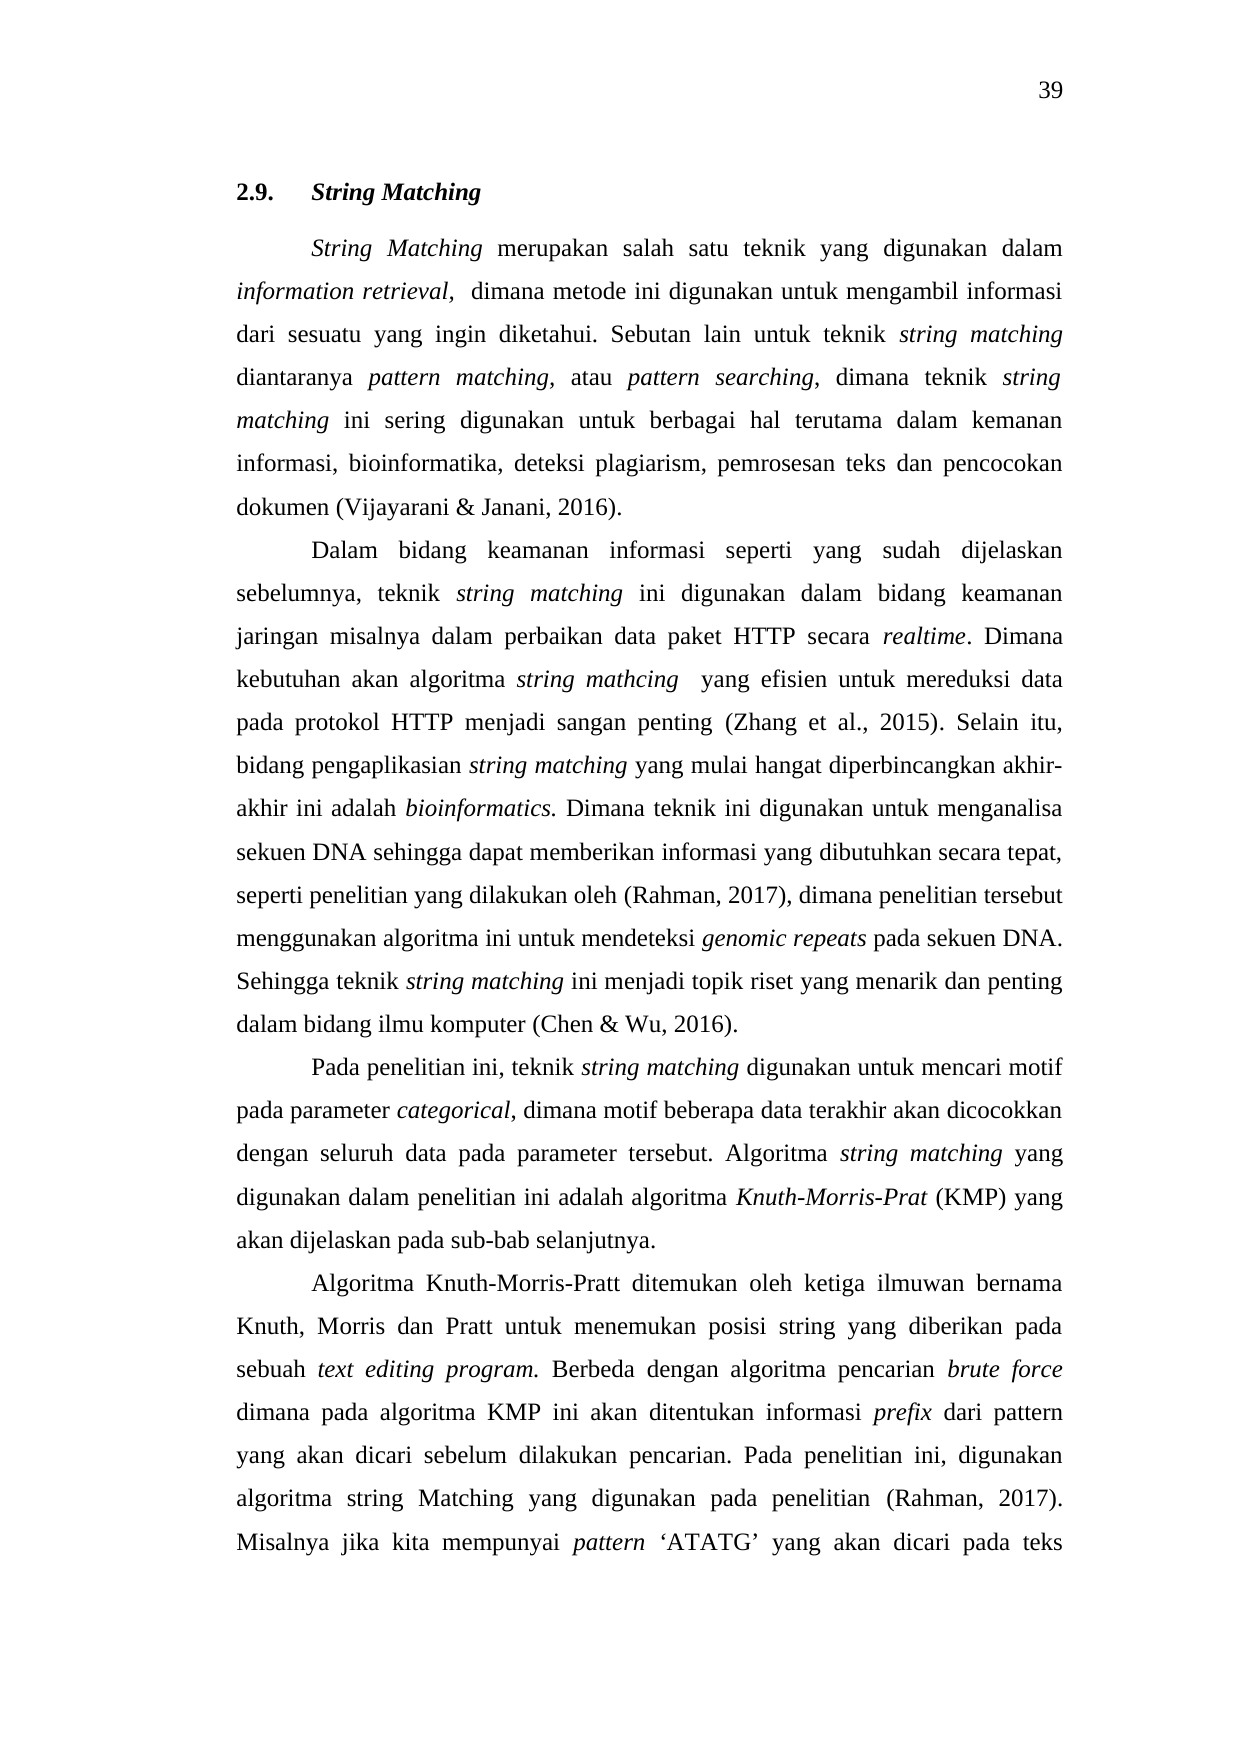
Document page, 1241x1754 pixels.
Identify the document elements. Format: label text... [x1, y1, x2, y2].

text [236, 1268, 1063, 1555]
subtitle String Matching [236, 177, 1063, 206]
text Pada penelitian ini, teknik string matching digunakan untuk mencari motif pada parameter categorical, dimana motif beberapa data terakhir akan dicocokkan dengan seluruh data pada parameter tersebut. Algoritma string matching yang digunakan dalam penelitian ini adalah algoritma Knuth-Morris-Prat (KMP) yang akan dijelaskan pada sub-bab selanjutnya. [236, 1052, 1063, 1253]
text Dalam bidang keamanan informasi seperti yang sudah dijelaskan sebelumnya, teknik string matching ini digunakan dalam bidang keamanan jaringan misalnya dalam perbaikan data paket HTTP secara realtime. Dimana kebutuhan akan algoritma string mathcing yang efisien untuk mereduksi data pada protokol HTTP menjadi sangan penting (Zhang et al., 2015). Selain itu, bidang pengaplikasian string matching yang mulai hangat diperbincangkan akhir-akhir ini adalah bioinformatics. Dimana teknik ini digunakan untuk menganalisa sekuen DNA sehingga dapat memberikan informasi yang dibutuhkan secara tepat, seperti penelitian yang dilakukan oleh (Rahman, 2017), dimana penelitian tersebut menggunakan algoritma ini untuk mendeteksi genomic repeats pada sekuen DNA. Sehingga teknik string matching ini menjadi topik riset yang menarik dan penting dalam bidang ilmu komputer (Chen & Wu, 2016). [236, 535, 1063, 1038]
text String Matching merupakan salah satu teknik yang digunakan dalam information retrieval, dimana metode ini digunakan untuk mengambil informasi dari sesuatu yang ingin diketahui. Sebutan lain untuk teknik string matching diantaranya pattern matching, atau pattern searching, dimana teknik string matching ini sering digunakan untuk berbagai hal terutama dalam kemanan informasi, bioinformatika, deteksi plagiarism, pemrosesan teks dan pencocokan dokumen (Vijayarani & Janani, 2016). [236, 233, 1063, 520]
